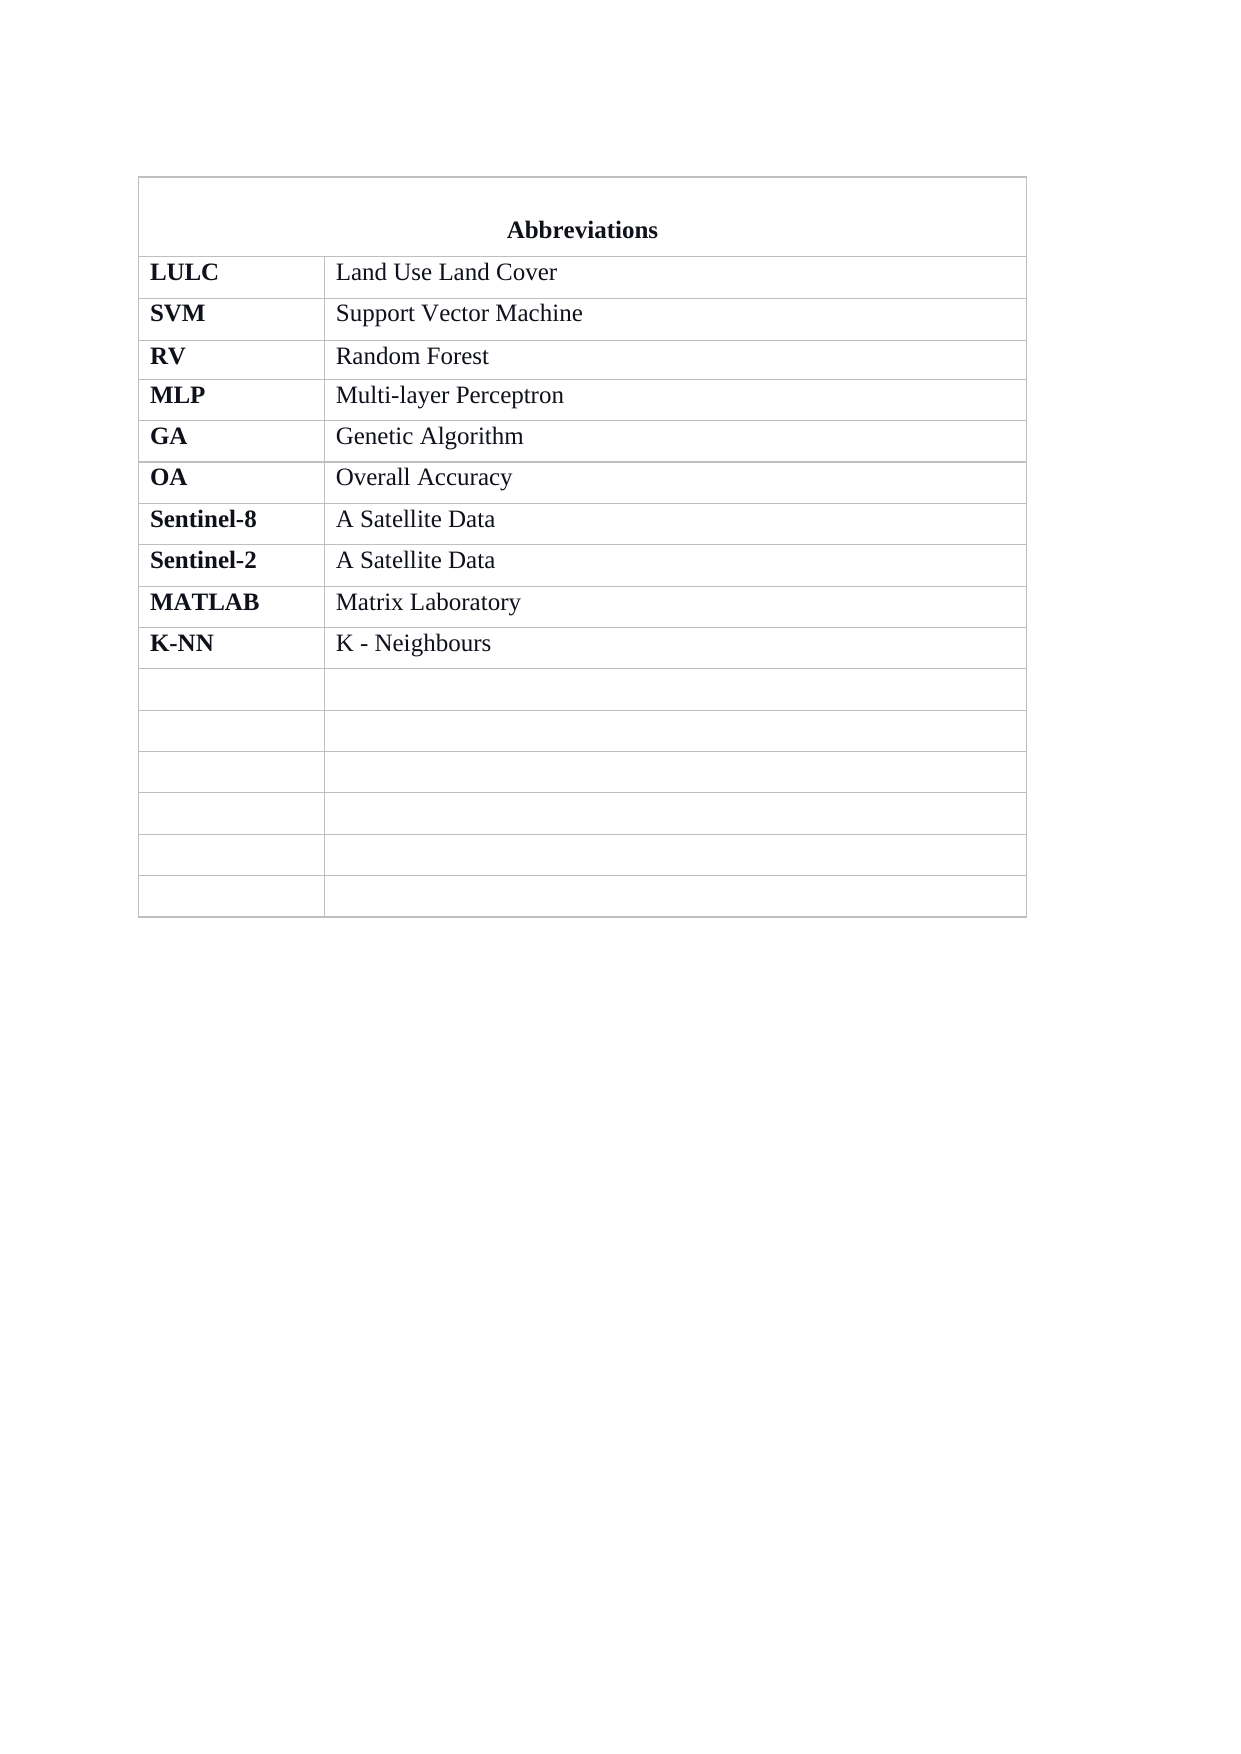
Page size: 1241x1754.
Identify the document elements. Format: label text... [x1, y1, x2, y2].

table_cell Random Forest [325, 341, 1026, 379]
table_cell MATLAB [139, 587, 324, 627]
table_cell [325, 876, 1026, 916]
table_cell [139, 711, 324, 751]
table_cell [139, 669, 324, 709]
table_cell Multi-layer Perceptron [325, 380, 1026, 420]
table_cell [325, 669, 1026, 709]
table_cell Matrix Laboratory [325, 587, 1026, 627]
table_cell [139, 793, 324, 834]
table_cell K - Neighbours [325, 628, 1026, 668]
table_cell [139, 876, 324, 916]
table_cell SVM [139, 299, 324, 340]
table_cell Genetic Algorithm [325, 421, 1026, 461]
table_cell RV [139, 341, 324, 379]
table_cell [139, 835, 324, 875]
table_header Abbreviations [139, 178, 1026, 256]
table_cell [325, 793, 1026, 834]
table_cell Sentinel-8 [139, 504, 324, 544]
table_cell A Satellite Data [325, 545, 1026, 586]
table_cell Sentinel-2 [139, 545, 324, 586]
table_cell Land Use Land Cover [325, 257, 1026, 297]
table_cell A Satellite Data [325, 504, 1026, 544]
table_cell [325, 752, 1026, 792]
table_cell [325, 711, 1026, 751]
table_cell LULC [139, 257, 324, 297]
table_cell [325, 835, 1026, 875]
table_cell [139, 752, 324, 792]
table_cell K-NN [139, 628, 324, 668]
table_cell Overall Accuracy [325, 463, 1026, 503]
table_cell MLP [139, 380, 324, 420]
table_cell GA [139, 421, 324, 461]
table_cell Support Vector Machine [325, 299, 1026, 340]
table_cell OA [139, 463, 324, 503]
